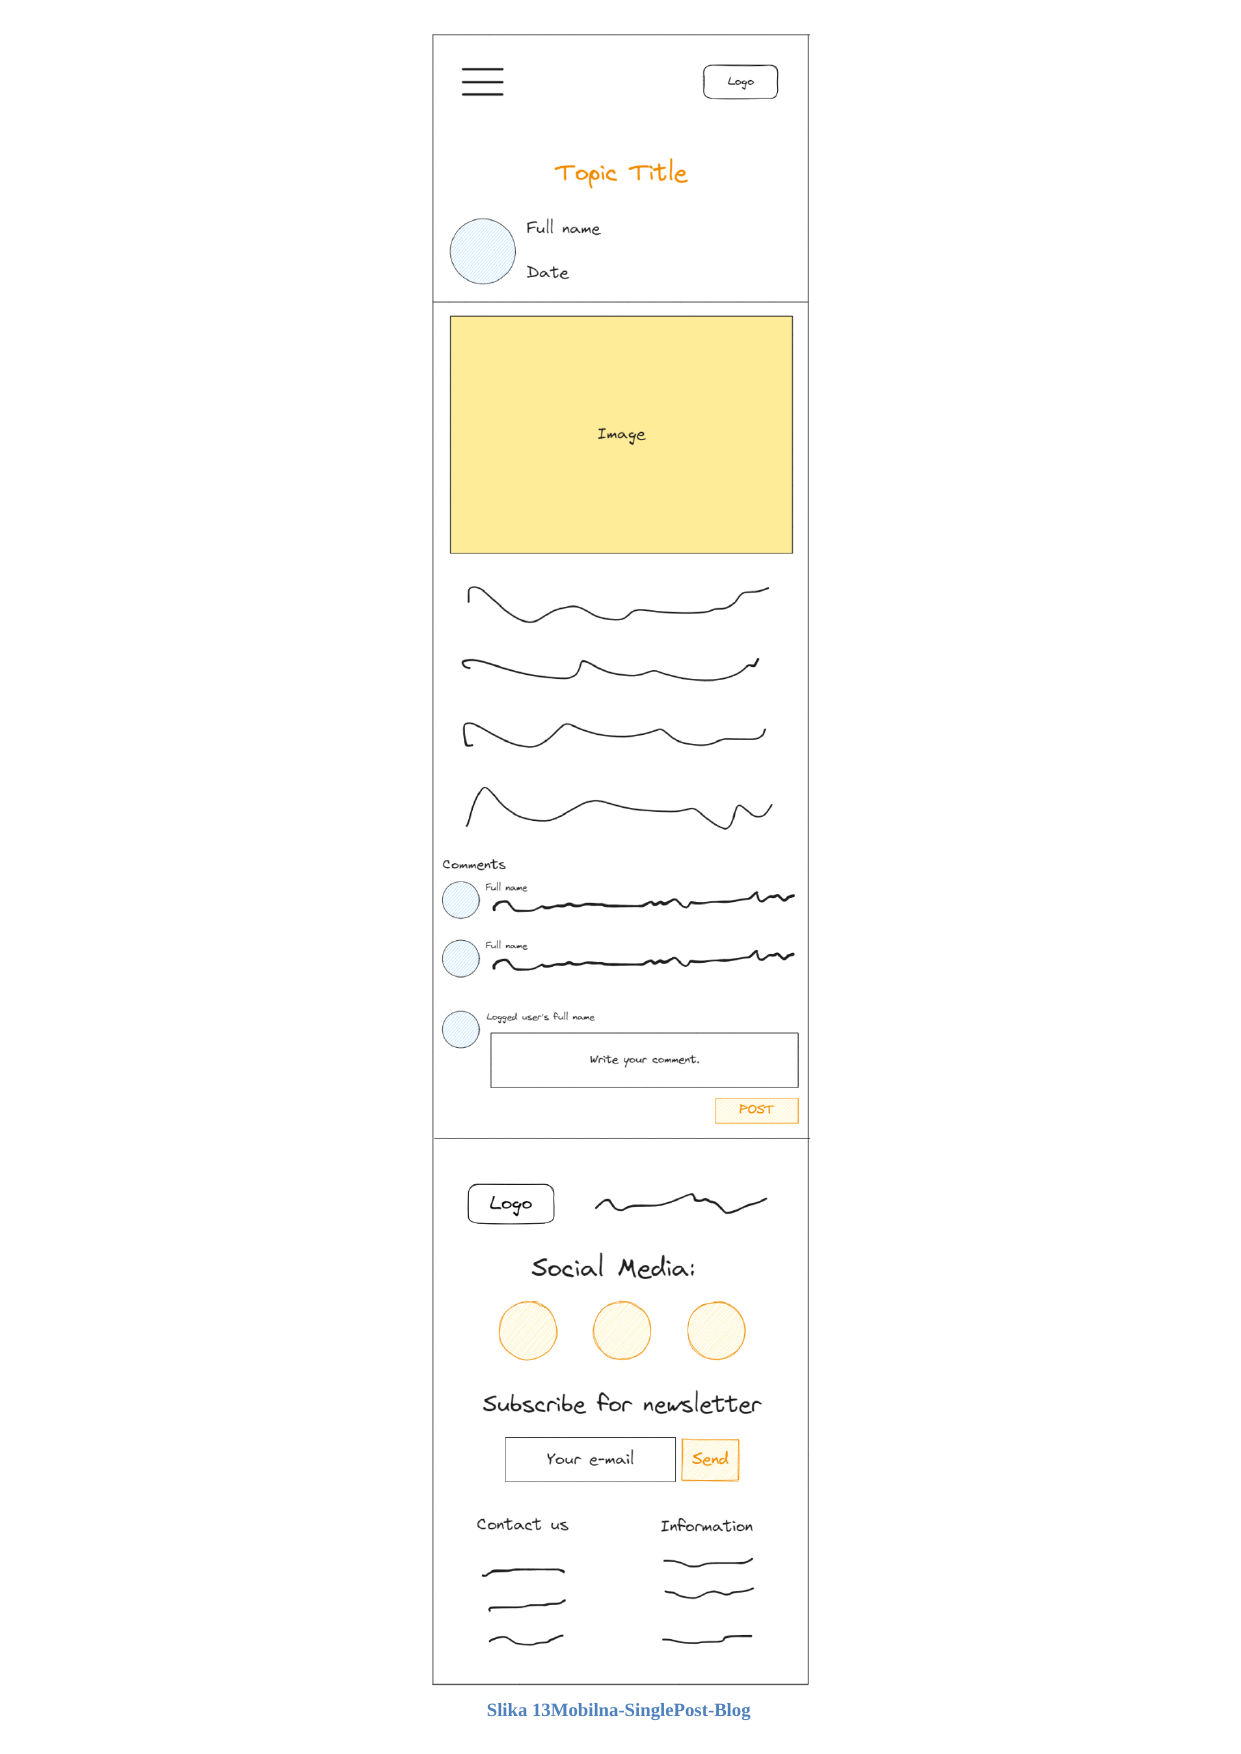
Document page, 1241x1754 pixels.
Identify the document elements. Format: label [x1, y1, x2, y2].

picture [426, 28, 815, 1690]
